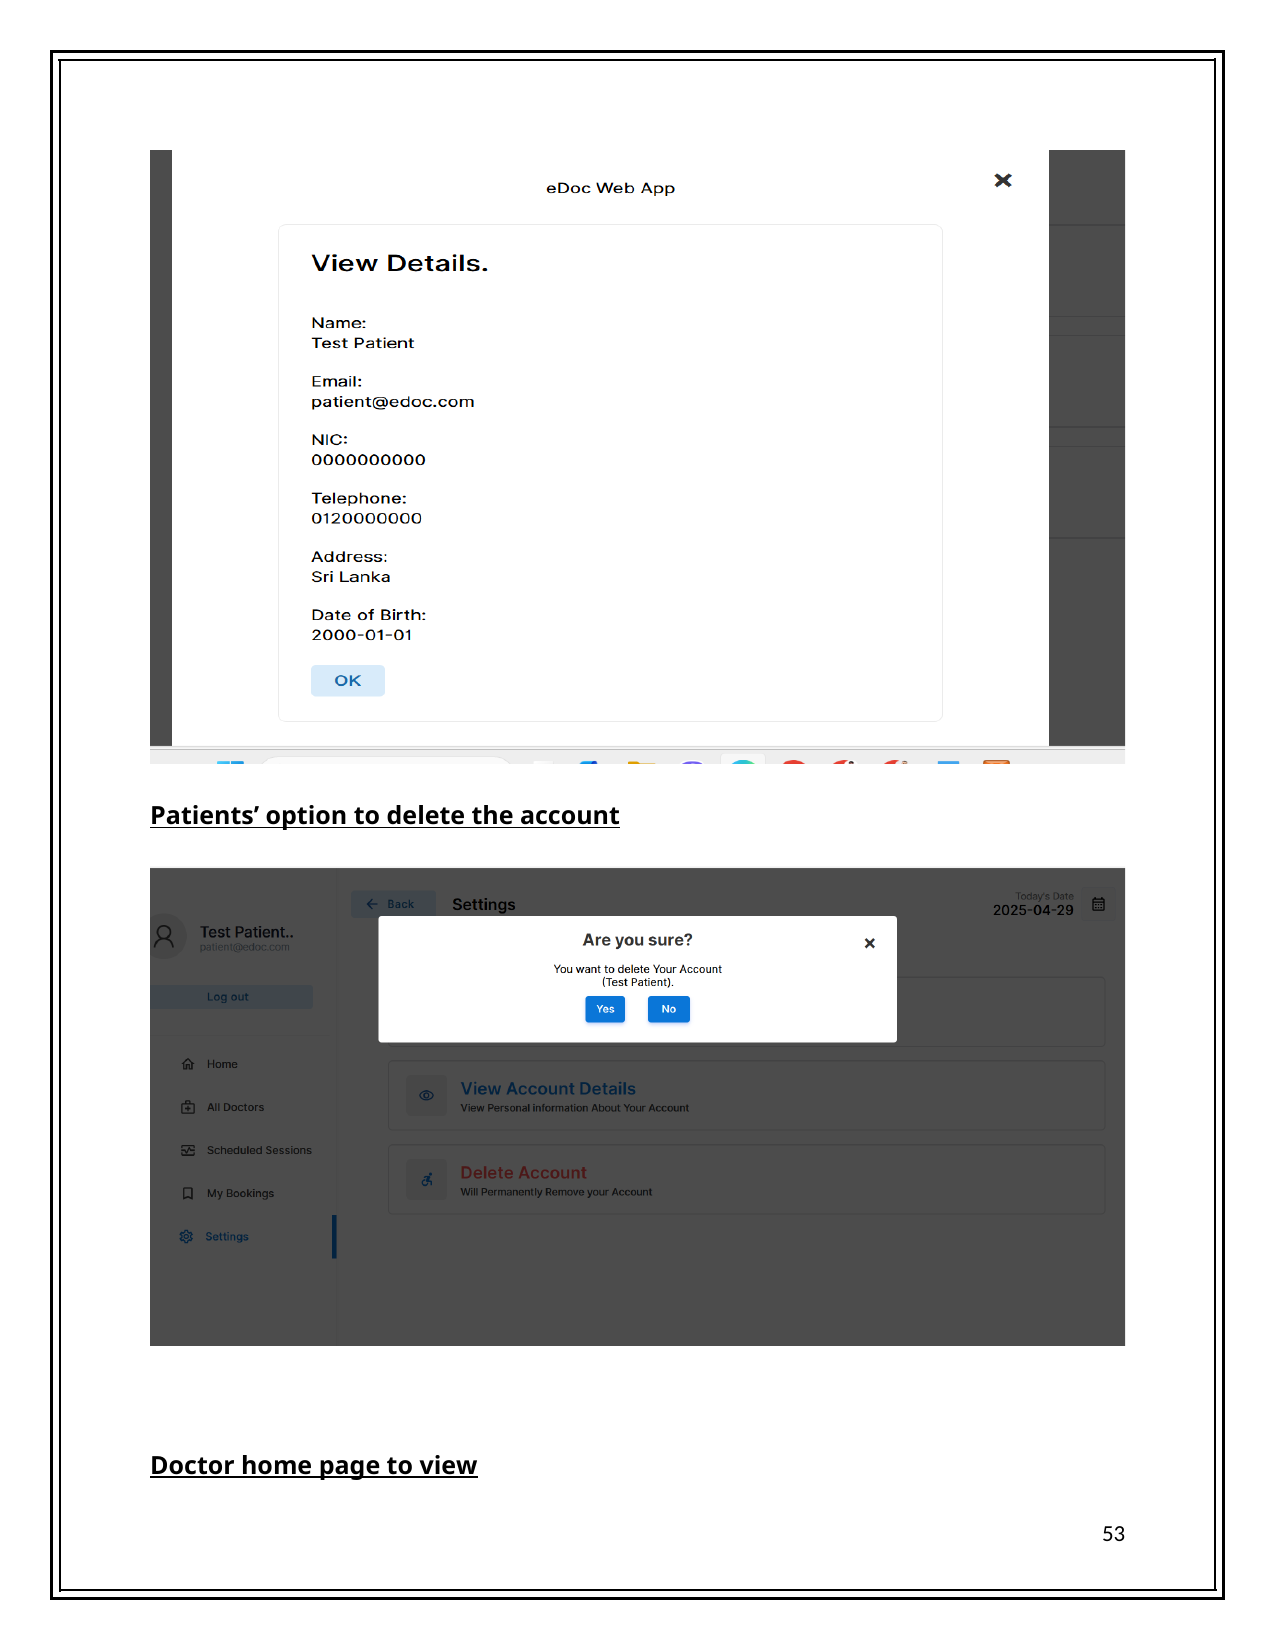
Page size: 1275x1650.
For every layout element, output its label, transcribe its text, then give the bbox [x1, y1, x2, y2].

picture [150, 866, 1125, 1346]
text Doctor home page to view [150, 1447, 1125, 1481]
picture [150, 150, 1125, 764]
text Patients’ option to delete the account [150, 798, 1125, 832]
